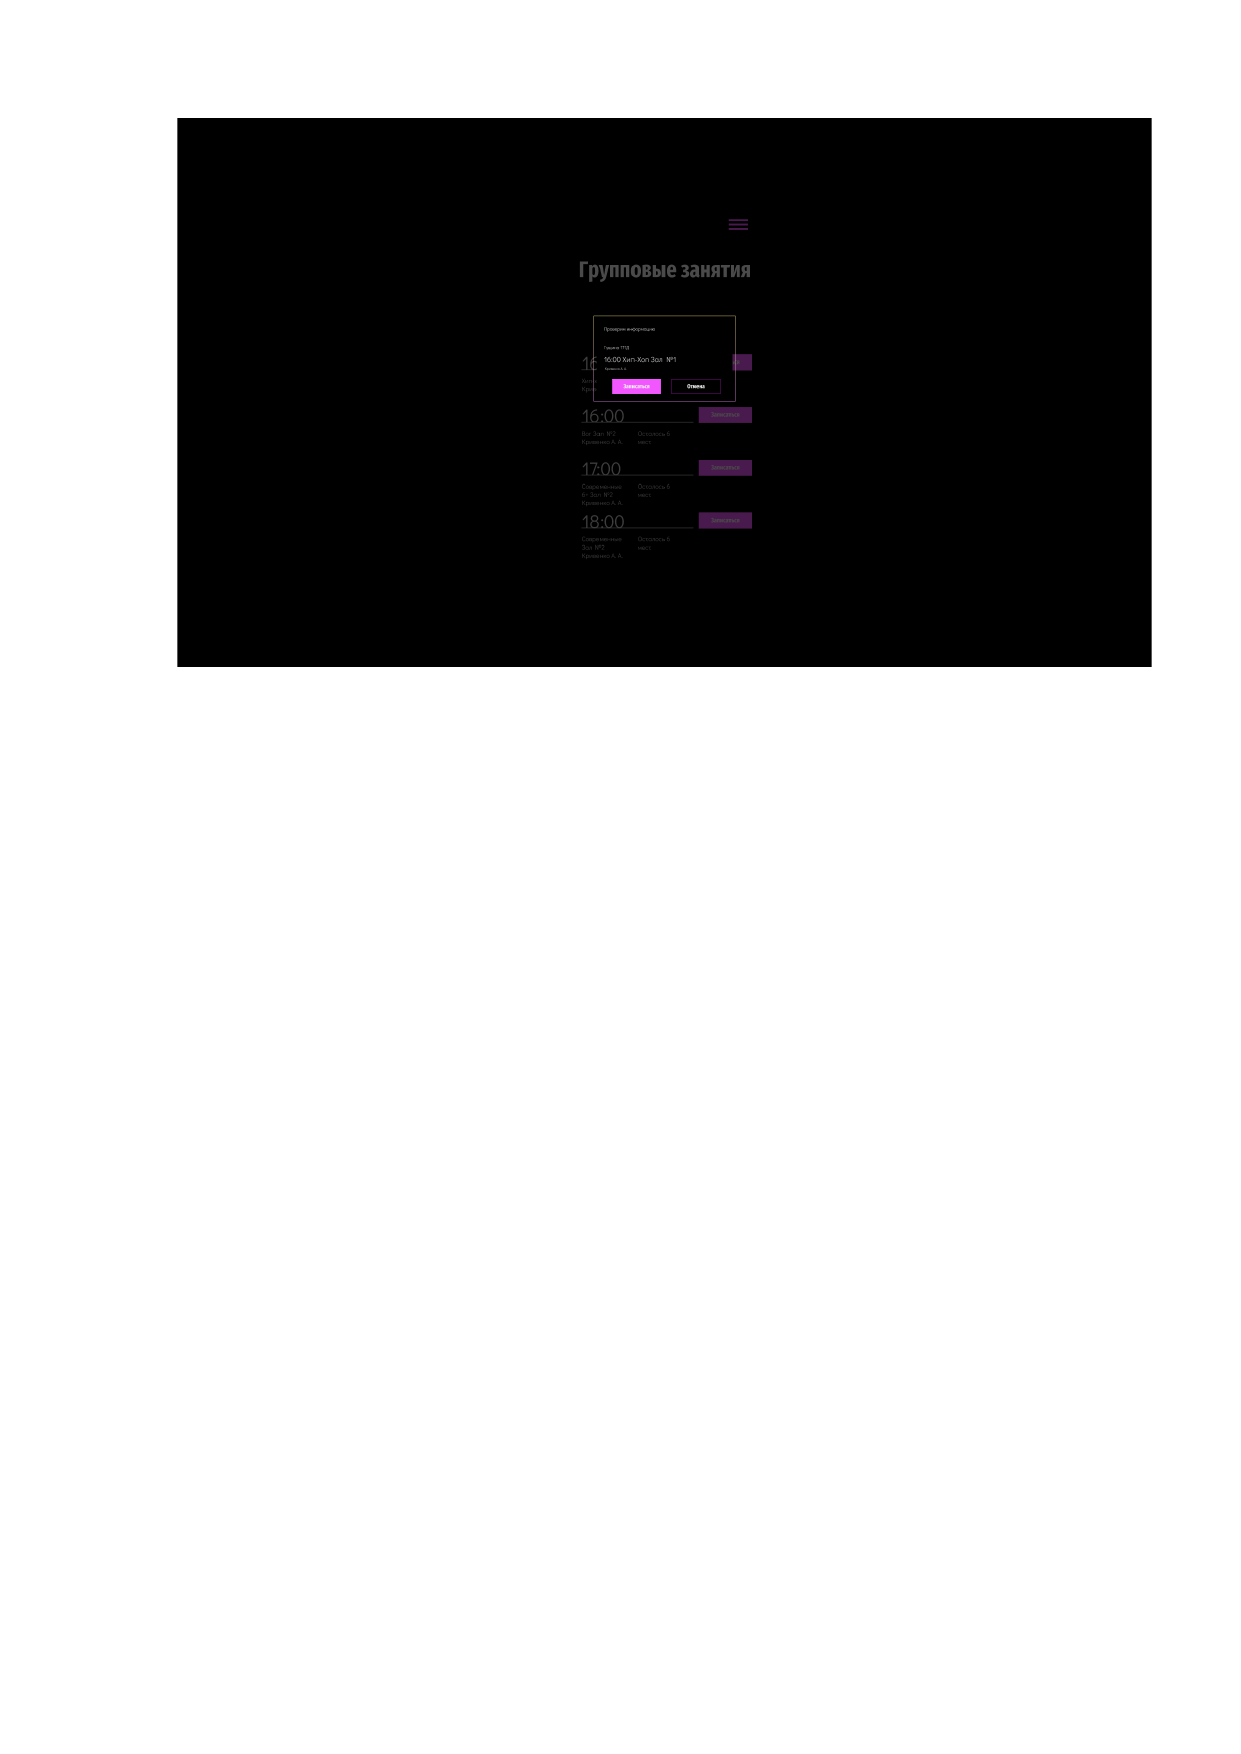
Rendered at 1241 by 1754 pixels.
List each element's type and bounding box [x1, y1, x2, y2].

picture [177, 118, 1152, 667]
